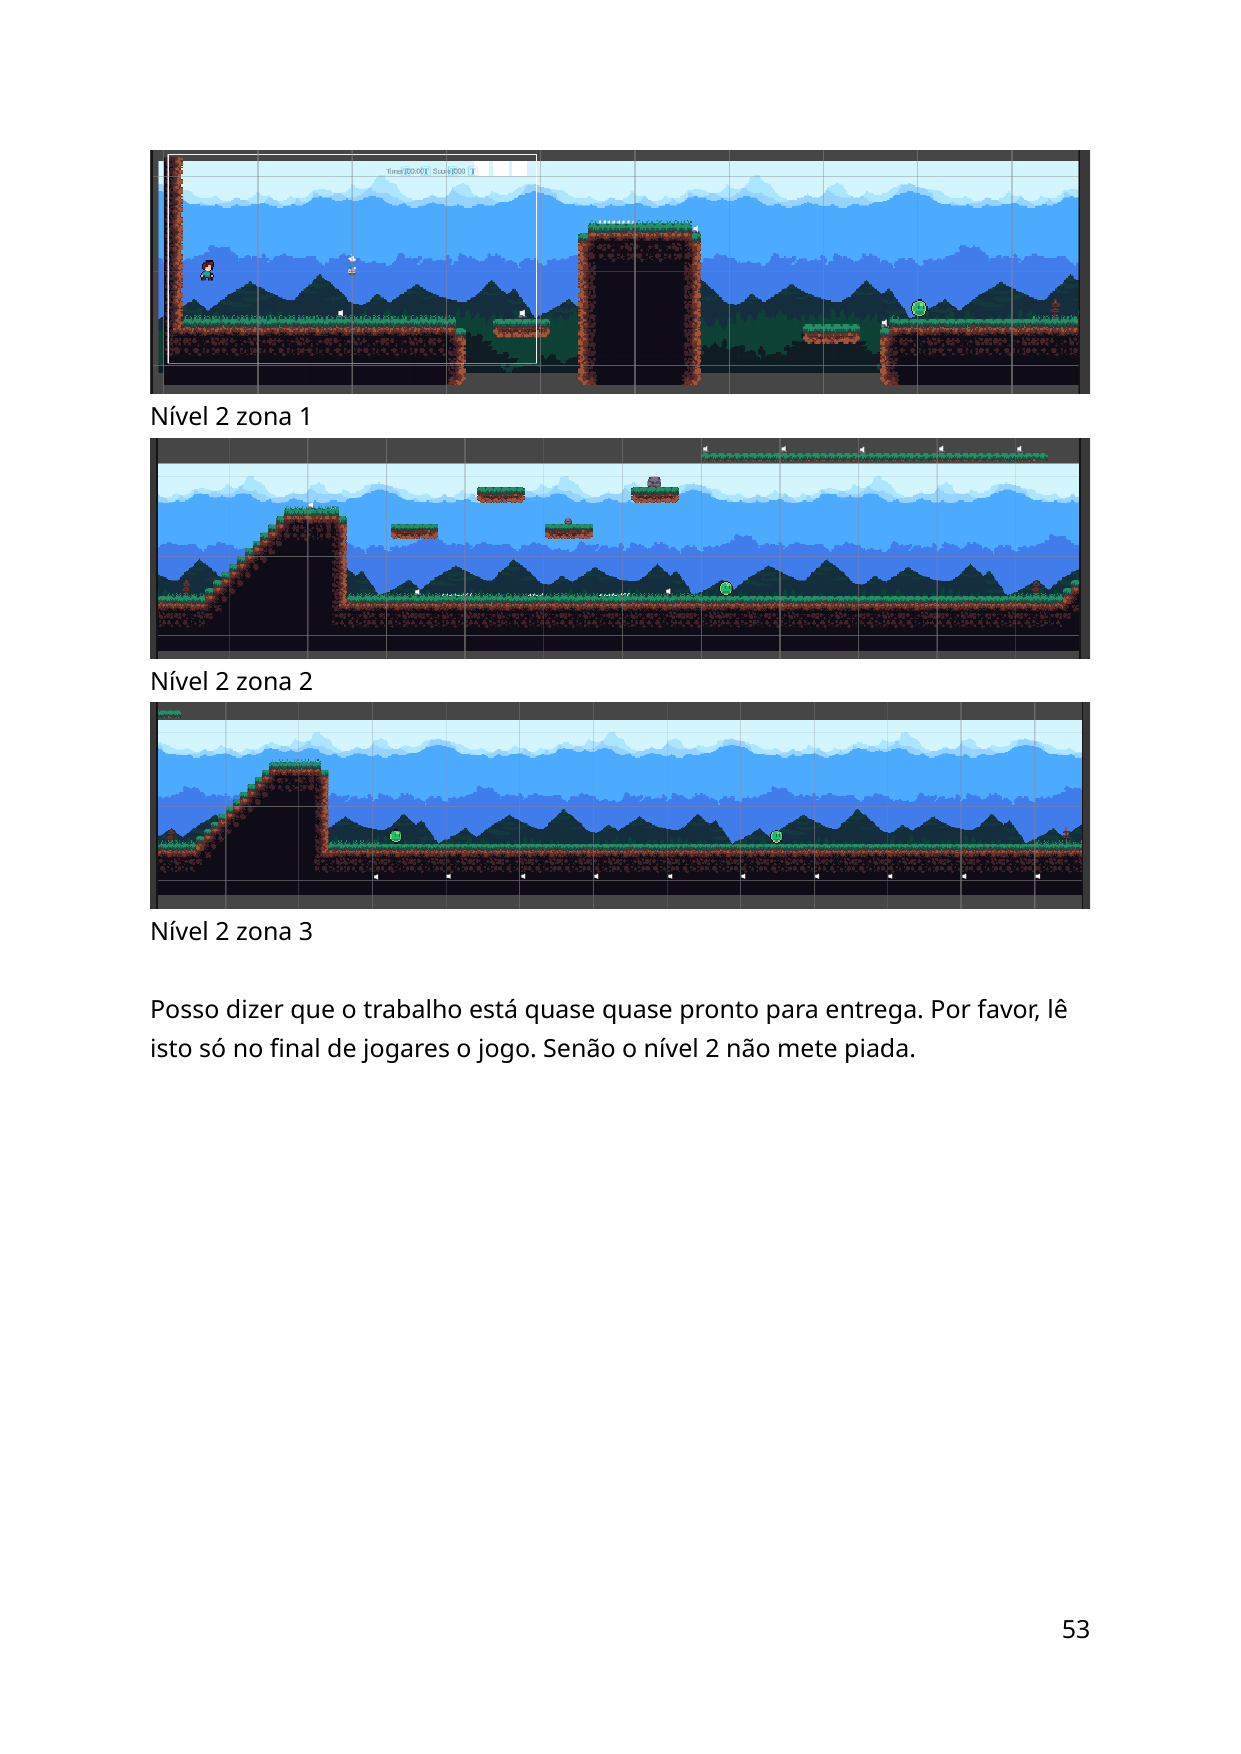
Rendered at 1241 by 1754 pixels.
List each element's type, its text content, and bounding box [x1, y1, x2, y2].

picture [150, 438, 1091, 659]
text Posso dizer que o trabalho está quase quase pronto para entrega. Por favor, lê isto só no final de jogares o jogo. Senão o nível 2 não mete piada. [150, 992, 1090, 1065]
text Nível 2 zona 3 [150, 914, 1090, 948]
picture [150, 702, 1091, 909]
text Nível 2 zona 1 [150, 399, 1090, 433]
text Nível 2 zona 2 [150, 663, 1090, 697]
picture [150, 150, 1091, 394]
